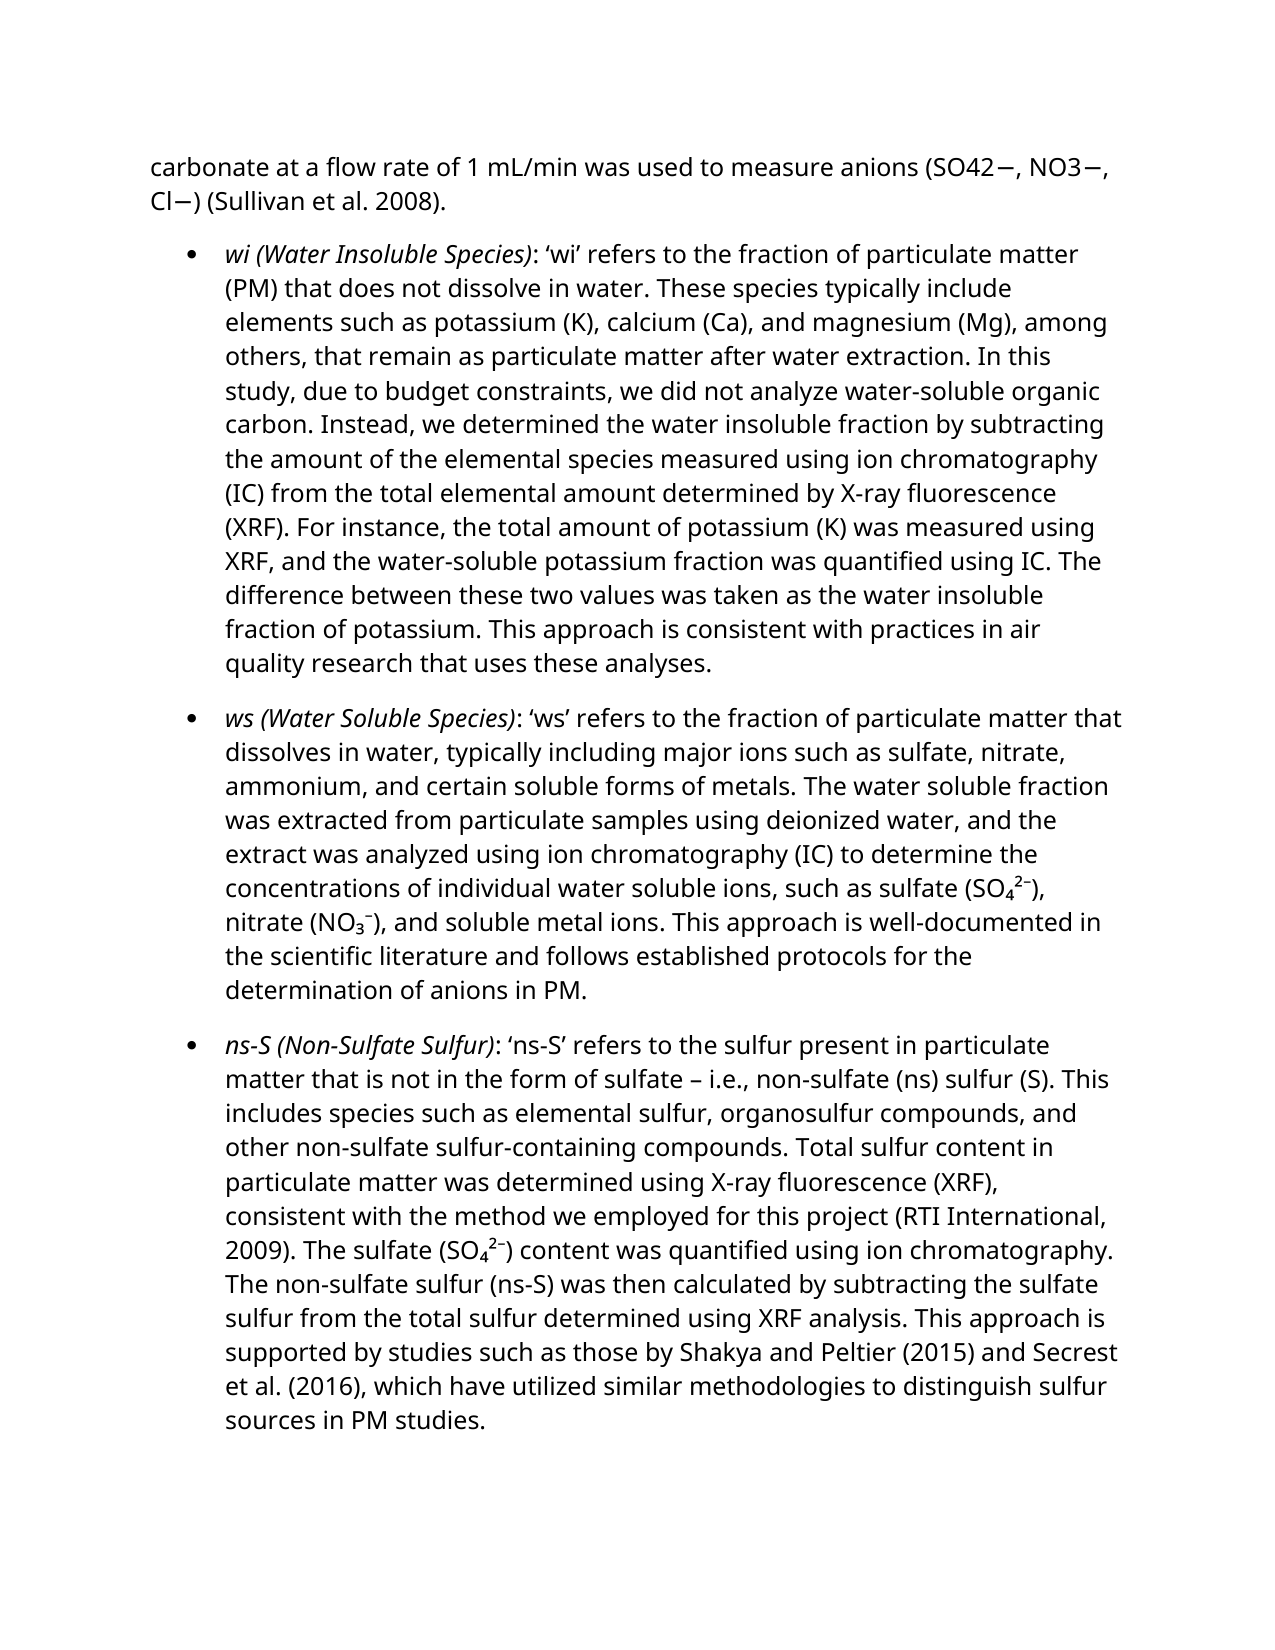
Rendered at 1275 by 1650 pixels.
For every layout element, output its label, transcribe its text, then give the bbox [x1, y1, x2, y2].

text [150, 150, 1125, 218]
list wi (Water Insoluble Species): ‘wi’ refers to the fraction of particulate matter (PM) that does not dissolve in water. These species typically include elements such as potassium (K), calcium (Ca), and magnesium (Mg), among others, that remain as particulate matter after water extraction. In this study, due to budget constraints, we did not analyze water-soluble organic carbon. Instead, we determined the water insoluble fraction by subtracting the amount of the elemental species measured using ion chromatography (IC) from the total elemental amount determined by X-ray fluorescence (XRF). For instance, the total amount of potassium (K) was measured using XRF, and the water-soluble potassium fraction was quantified using IC. The difference between these two values was taken as the water insoluble fraction of potassium. This approach is consistent with practices in air quality research that uses these analyses. [187, 237, 1125, 680]
list ns-S (Non-Sulfate Sulfur): ‘ns-S’ refers to the sulfur present in particulate matter that is not in the form of sulfate – i.e., non-sulfate (ns) sulfur (S). This includes species such as elemental sulfur, organosulfur compounds, and other non-sulfate sulfur-containing compounds. Total sulfur content in particulate matter was determined using X-ray fluorescence (XRF), consistent with the method we employed for this project (RTI International, 2009). The sulfate (SO₄²⁻) content was quantified using ion chromatography. The non-sulfate sulfur (ns-S) was then calculated by subtracting the sulfate sulfur from the total sulfur determined using XRF analysis. This approach is supported by studies such as those by Shakya and Peltier (2015) and Secrest et al. (2016), which have utilized similar methodologies to distinguish sulfur sources in PM studies. [187, 1028, 1125, 1437]
list ws (Water Soluble Species): ‘ws’ refers to the fraction of particulate matter that dissolves in water, typically including major ions such as sulfate, nitrate, ammonium, and certain soluble forms of metals. The water soluble fraction was extracted from particulate samples using deionized water, and the extract was analyzed using ion chromatography (IC) to determine the concentrations of individual water soluble ions, such as sulfate (SO₄²⁻), nitrate (NO₃⁻), and soluble metal ions. This approach is well-documented in the scientific literature and follows established protocols for the determination of anions in PM. [187, 701, 1125, 1007]
